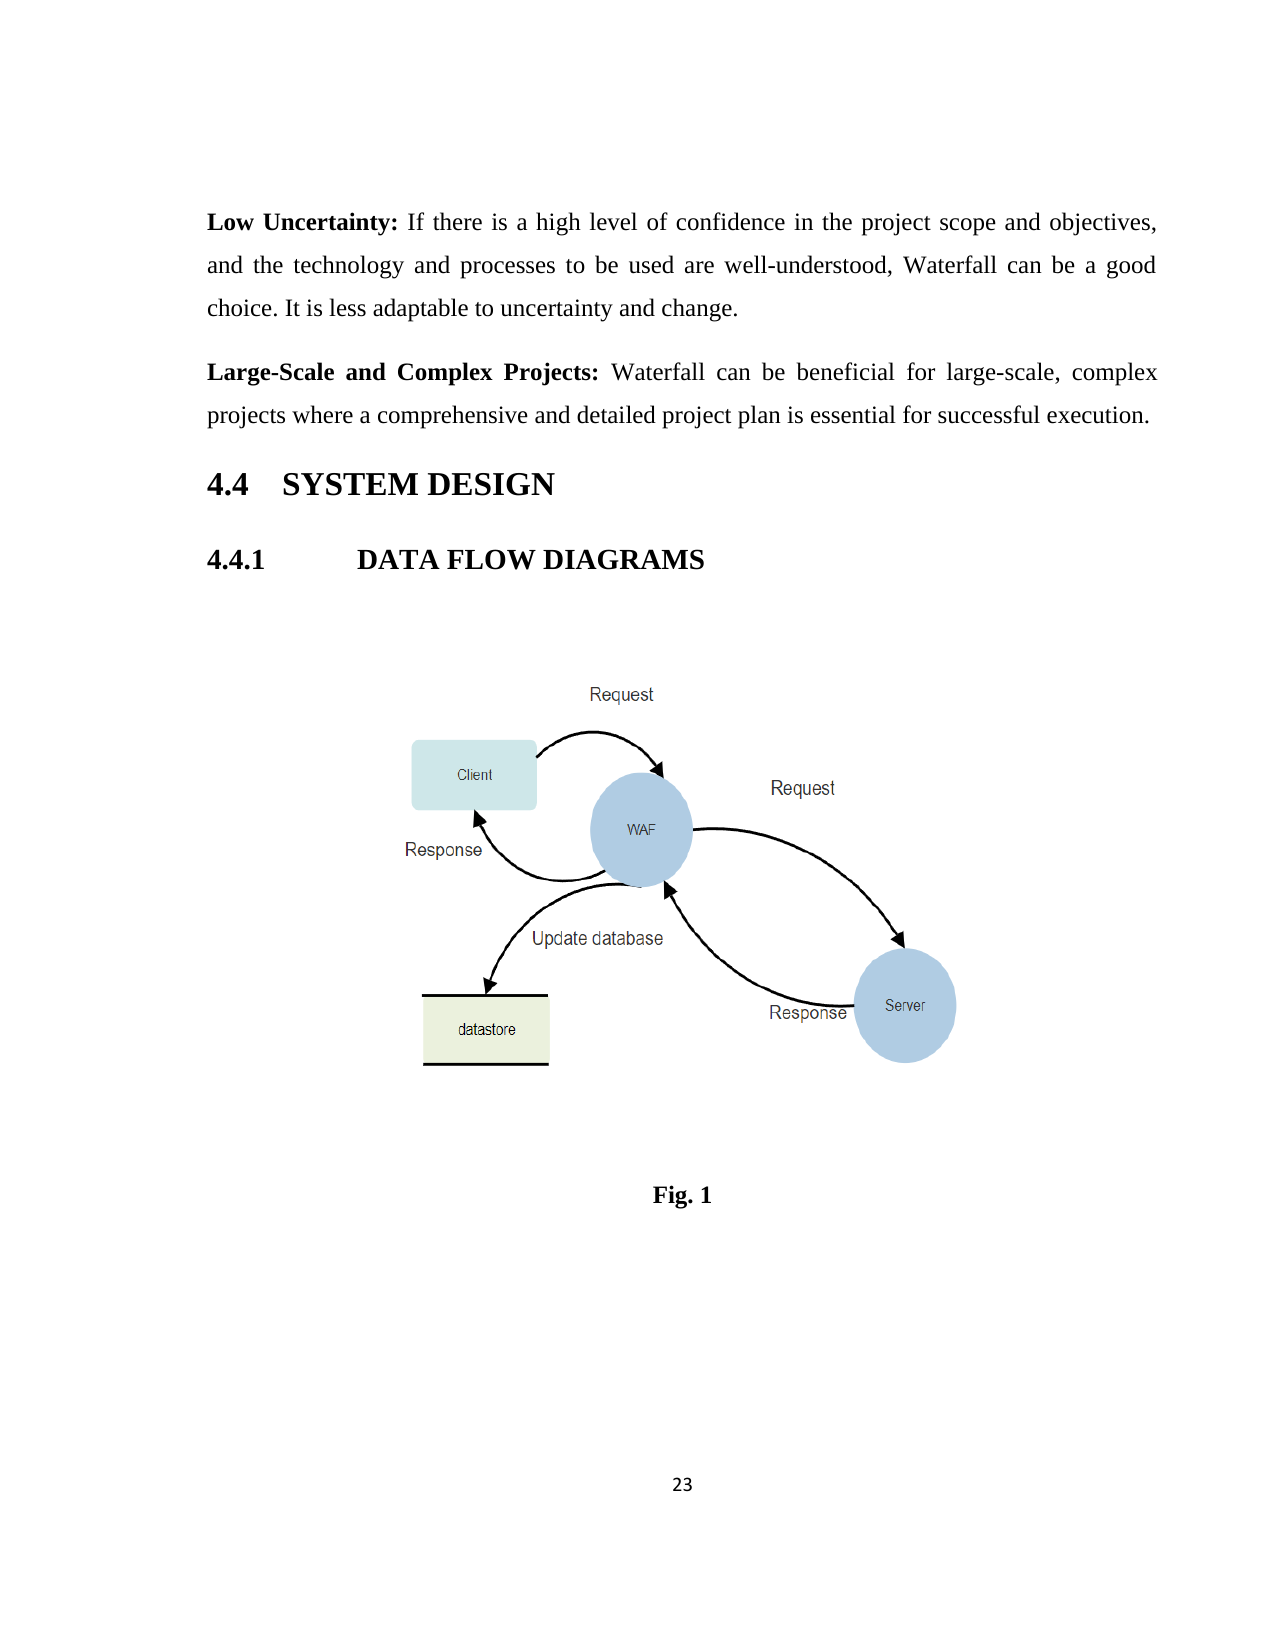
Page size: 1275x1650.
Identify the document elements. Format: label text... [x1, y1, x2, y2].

text Large-Scale and Complex Projects: Waterfall can be beneficial for large-scale, complex projects where a comprehensive and detailed project plan is essential for successful execution. [207, 357, 1158, 429]
text Low Uncertainty: If there is a high level of confidence in the project scope and objectives, and the technology and processes to be used are well-understood, Waterfall can be a good choice. It is less adaptable to uncertainty and change. [207, 207, 1158, 322]
picture [206, 613, 1189, 1146]
text Fig. 1 [207, 1180, 1158, 1209]
text 4.4.1 DATA FLOW DIAGRAMS [207, 542, 1158, 576]
text 4.4 SYSTEM DESIGN [207, 464, 1158, 502]
